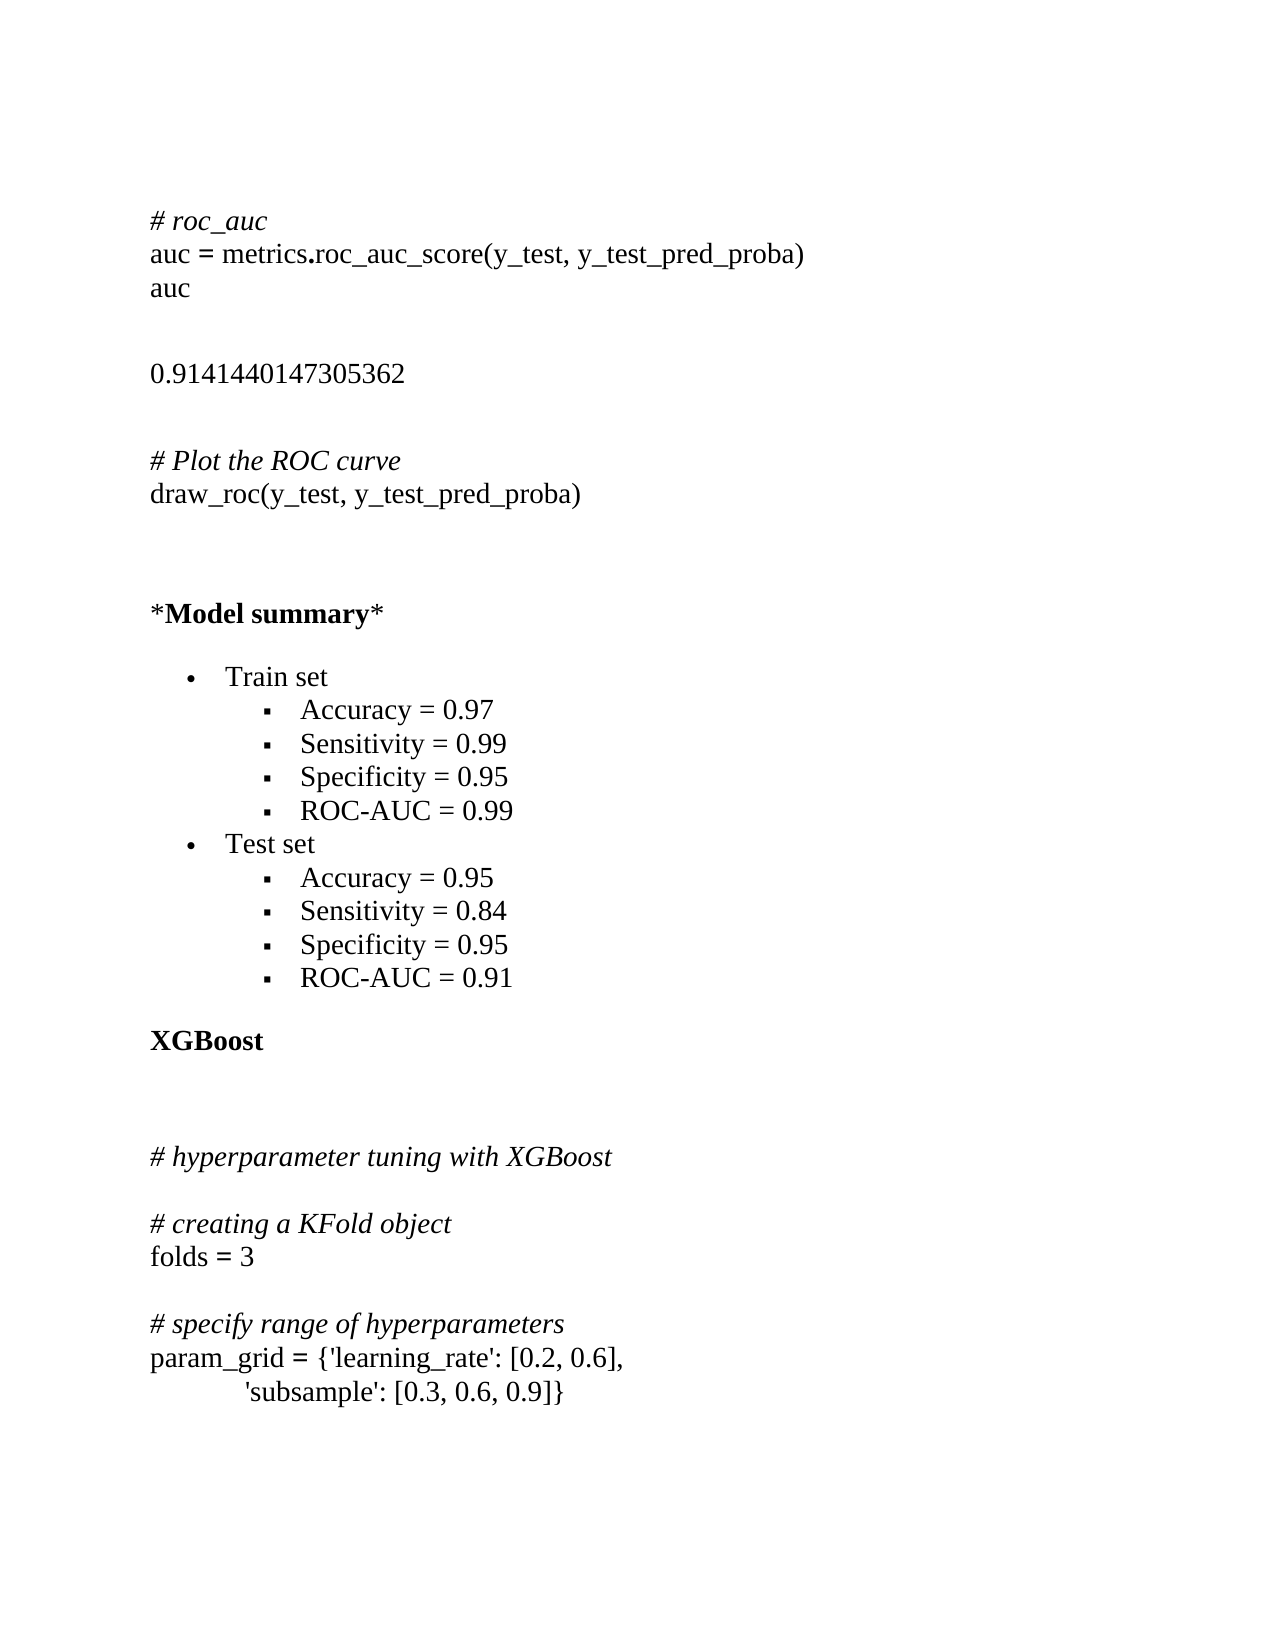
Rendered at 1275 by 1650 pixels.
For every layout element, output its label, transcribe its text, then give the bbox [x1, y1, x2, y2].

text auc [150, 270, 1125, 303]
list ROC-AUC = 0.91 [262, 961, 1125, 994]
text *Model summary* [150, 596, 1125, 629]
list Accuracy = 0.97 [262, 692, 1125, 726]
list Sensitivity = 0.99 [262, 726, 1125, 759]
list Sensitivity = 0.84 [262, 893, 1125, 927]
text 0.9141440147305362 [150, 356, 1125, 390]
text auc = metrics.roc_auc_score(y_test, y_test_pred_proba) [150, 236, 1125, 270]
text # Plot the ROC curve [150, 443, 1125, 476]
list Specificity = 0.95 [262, 759, 1125, 793]
subtitle XGBoost [150, 1023, 1125, 1057]
text # creating a KFold object [150, 1206, 1125, 1239]
text # roc_auc [150, 203, 1125, 236]
list Accuracy = 0.95 [262, 860, 1125, 893]
text param_grid = {'learning_rate': [0.2, 0.6], [150, 1340, 1125, 1374]
list Train set [187, 659, 1125, 692]
text # hyperparameter tuning with XGBoost [150, 1139, 1125, 1172]
text draw_roc(y_test, y_test_pred_proba) [150, 476, 1125, 510]
list ROC-AUC = 0.99 [262, 793, 1125, 826]
text # specify range of hyperparameters [150, 1307, 1125, 1340]
list Test set [187, 826, 1125, 860]
text folds = 3 [150, 1239, 1125, 1273]
list Specificity = 0.95 [262, 927, 1125, 961]
text 'subsample': [0.3, 0.6, 0.9]} [150, 1374, 1125, 1407]
